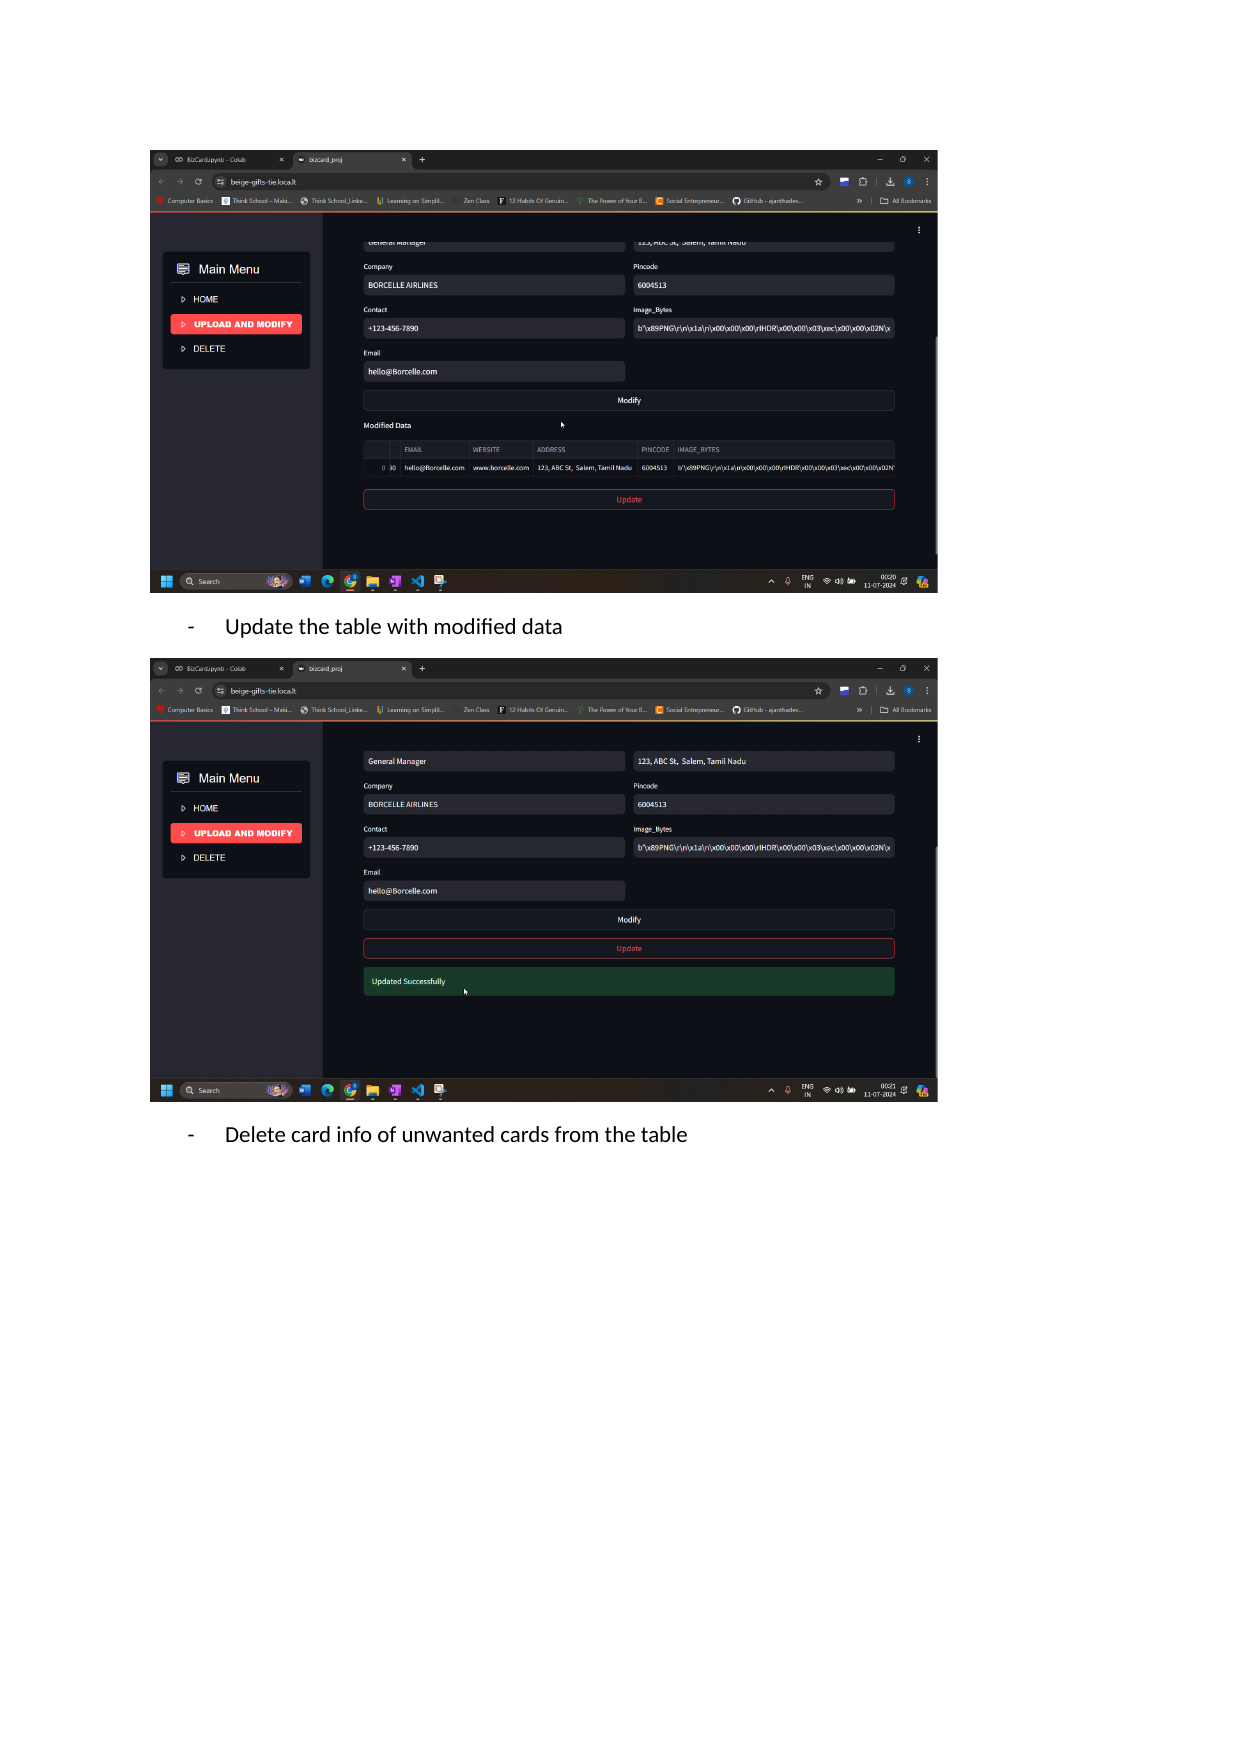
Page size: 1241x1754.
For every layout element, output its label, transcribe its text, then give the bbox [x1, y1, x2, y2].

list Update the table with modified data [187, 612, 1090, 640]
picture [150, 150, 938, 593]
list Delete card info of unwanted cards from the table [187, 1120, 1090, 1148]
picture [150, 658, 938, 1102]
